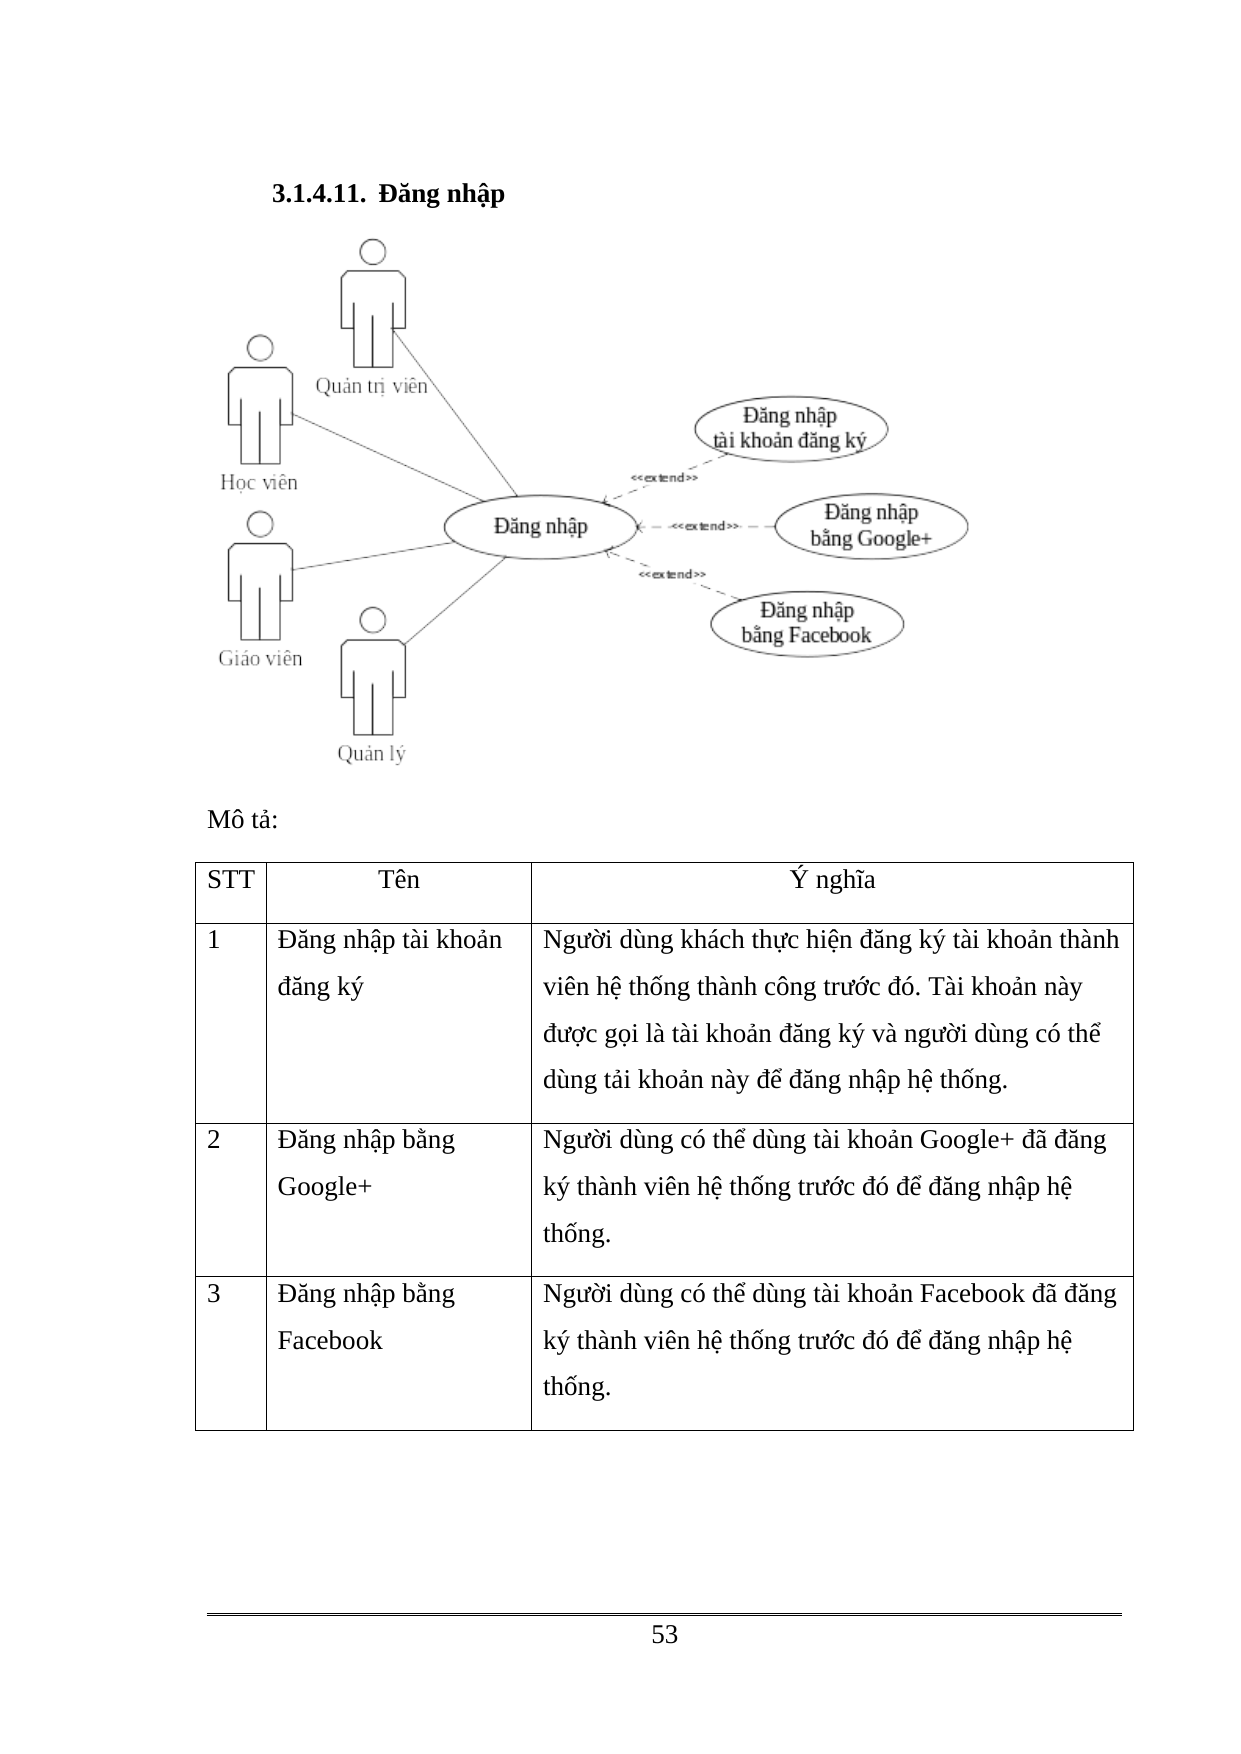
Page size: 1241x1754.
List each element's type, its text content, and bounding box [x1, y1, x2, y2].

table_cell 2 [196, 1124, 266, 1276]
table_cell 1 [196, 924, 266, 1123]
table_cell Đăng nhập tài khoản đăng ký [267, 924, 531, 1123]
table_header Tên [267, 863, 531, 922]
table_cell 3 [196, 1277, 266, 1430]
table_header STT [196, 863, 266, 922]
text Mô tả: [207, 803, 1122, 834]
table_header Ý nghĩa [532, 863, 1133, 922]
table_cell Người dùng có thể dùng tài khoản Facebook đã đăng ký thành viên hệ thống trước đó để đăng nhập hệ thống. [532, 1277, 1133, 1430]
table_cell Đăng nhập bằng Facebook [267, 1277, 531, 1430]
table_cell Người dùng có thể dùng tài khoản Google+ đã đăng ký thành viên hệ thống trước đó để đăng nhập hệ thống. [532, 1124, 1133, 1276]
table_cell Đăng nhập bằng Google+ [267, 1124, 531, 1276]
subtitle Đăng nhập [272, 177, 1122, 208]
table_cell Người dùng khách thực hiện đăng ký tài khoản thành viên hệ thống thành công trước đó. Tài khoản này được gọi là tài khoản đăng ký và người dùng có thể dùng tải khoản này để đăng nhập hệ thống. [532, 924, 1133, 1123]
